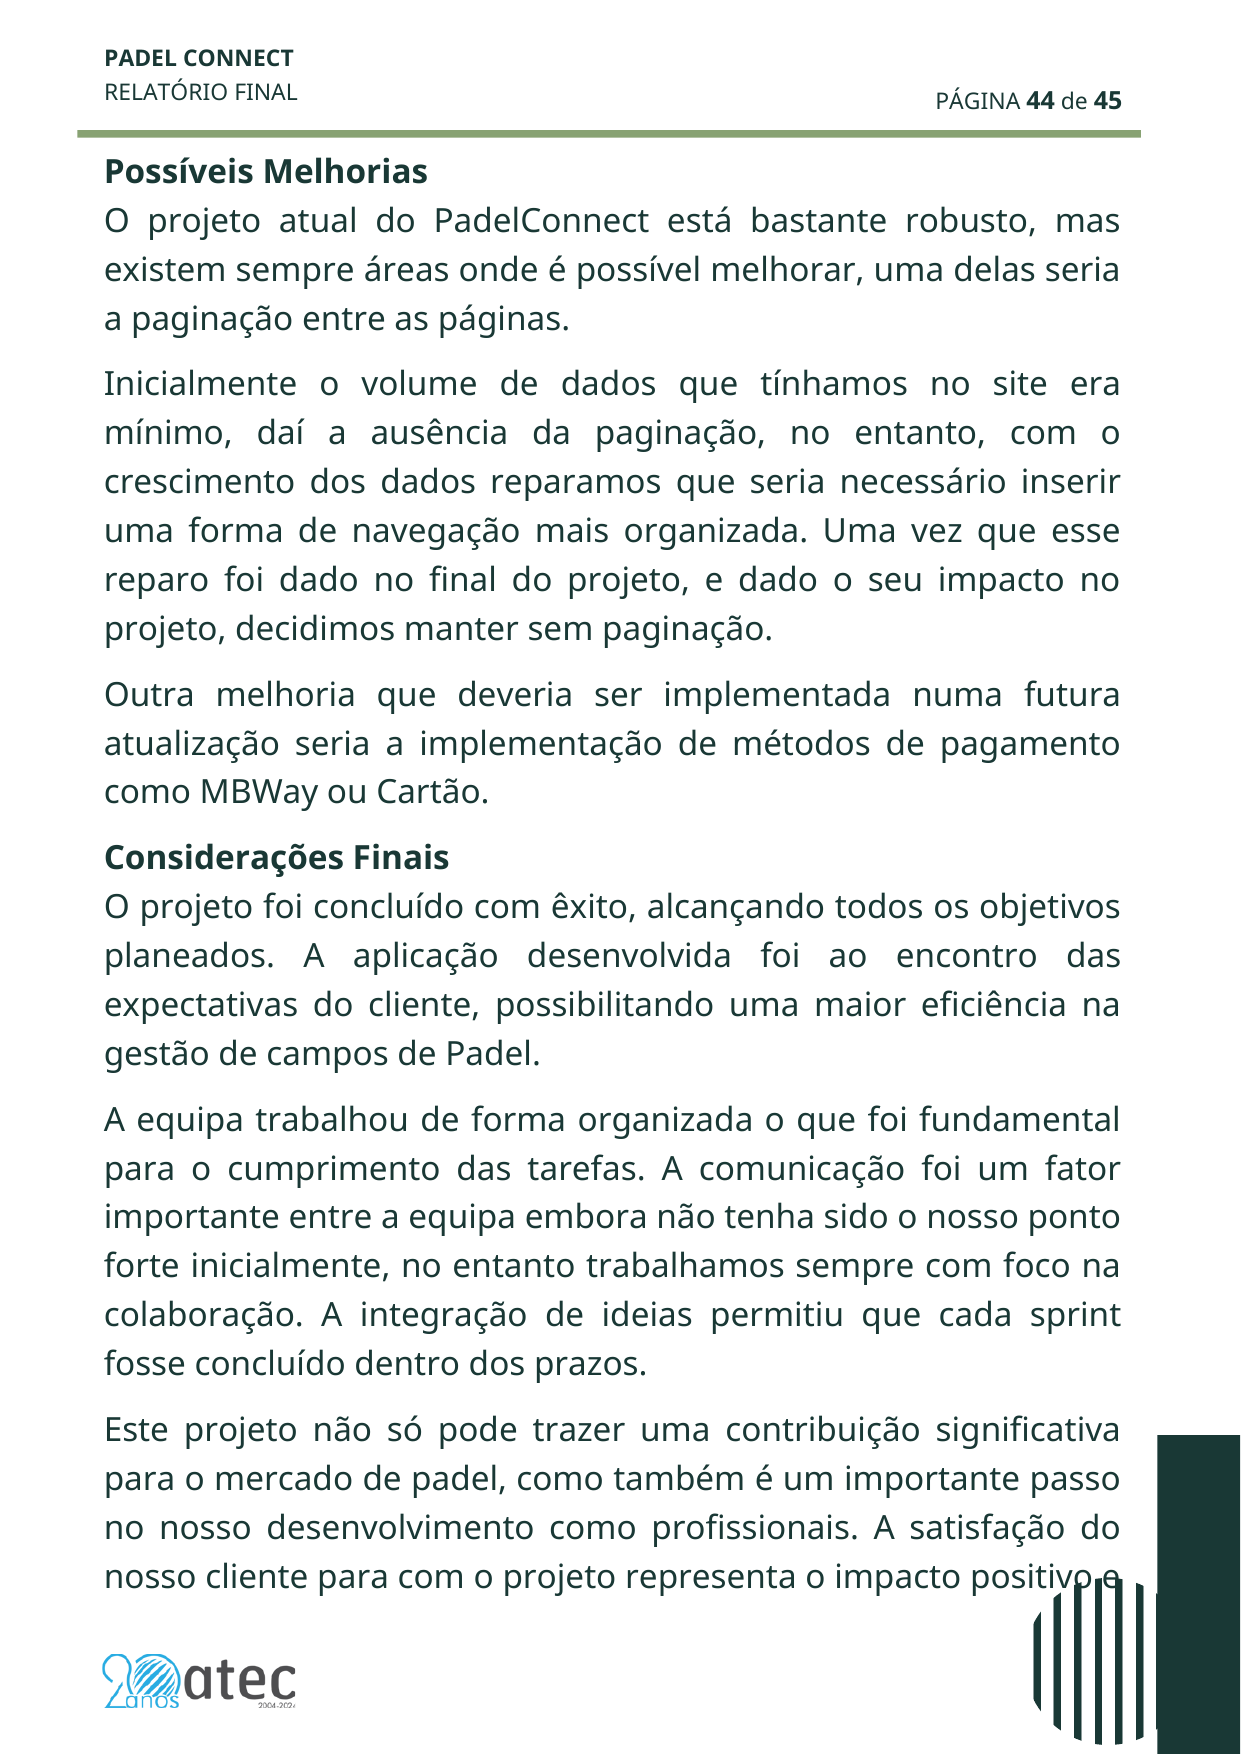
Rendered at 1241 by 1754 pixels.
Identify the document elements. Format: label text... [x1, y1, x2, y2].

picture [102, 1654, 295, 1708]
picture [1024, 1579, 1157, 1746]
text O projeto foi concluído com êxito, alcançando todos os objetivos planeados. A aplicação desenvolvida foi ao encontro das expectativas do cliente, possibilitando uma maior eficiência na gestão de campos de Padel. [103, 883, 1122, 1075]
text Inicialmente o volume de dados que tínhamos no site era mínimo, daí a ausência da paginação, no entanto, com o crescimento dos dados reparamos que seria necessário inserir uma forma de navegação mais organizada. Uma vez que esse reparo foi dado no final do projeto, e dado o seu impacto no projeto, decidimos manter sem paginação. [103, 360, 1122, 650]
text A equipa trabalhou de forma organizada o que foi fundamental para o cumprimento das tarefas. A comunicação foi um fator importante entre a equipa embora não tenha sido o nosso ponto forte inicialmente, no entanto trabalhamos sempre com foco na colaboração. A integração de ideias permitiu que cada sprint fosse concluído dentro dos prazos. [103, 1095, 1122, 1386]
subtitle Possíveis Melhorias [103, 147, 1122, 193]
text Outra melhoria que deveria ser implementada numa futura atualização seria a implementação de métodos de pagamento como MBWay ou Cartão. [103, 670, 1122, 814]
subtitle Considerações Finais [103, 834, 1122, 879]
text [103, 1406, 1122, 1598]
text O projeto atual do PadelConnect está bastante robusto, mas existem sempre áreas onde é possível melhorar, uma delas seria a paginação entre as páginas. [103, 196, 1122, 340]
